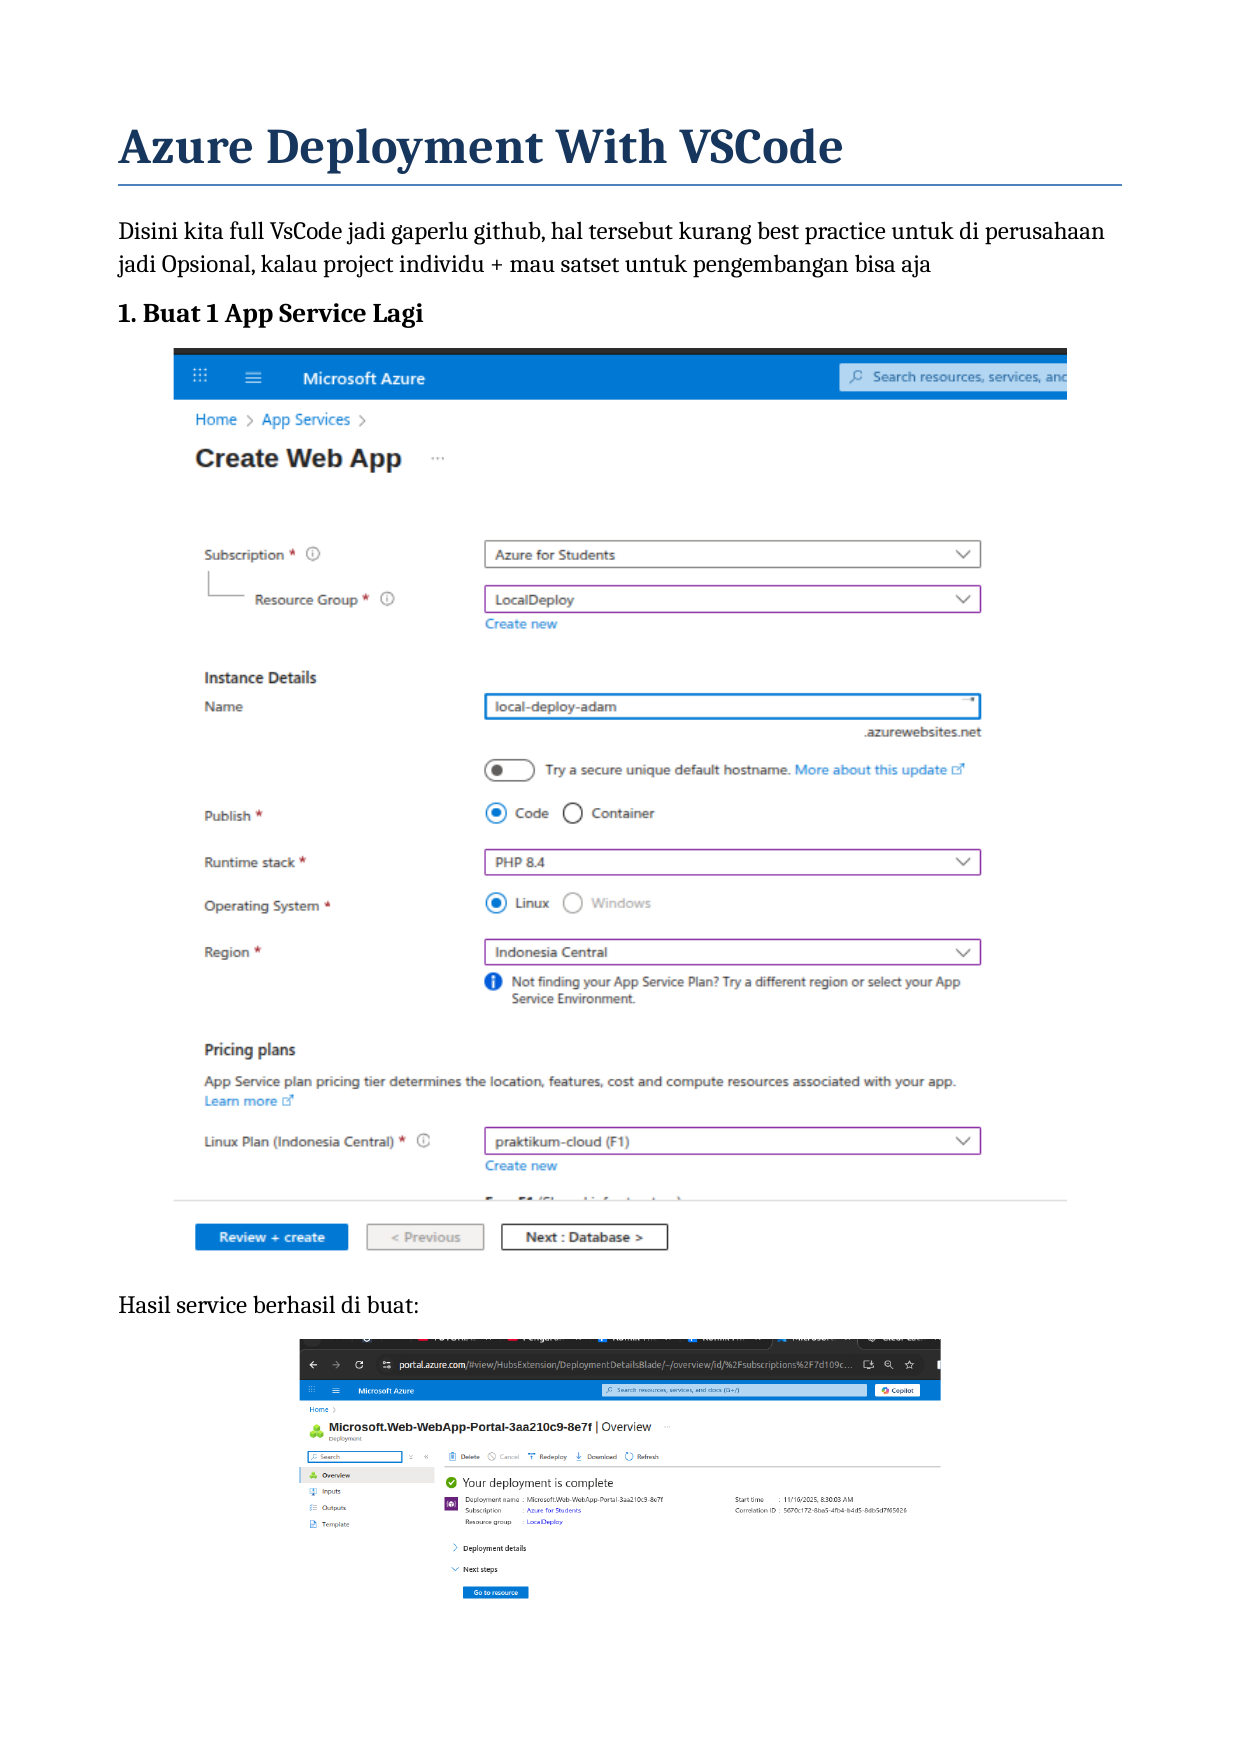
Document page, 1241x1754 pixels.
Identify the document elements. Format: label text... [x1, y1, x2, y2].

title Azure Deployment With VSCode [118, 118, 1122, 184]
text 1. Buat 1 App Service Lagi [118, 298, 1122, 329]
text Disini kita full VsCode jadi gaperlu github, hal tersebut kurang best practice untuk di perusahaan jadi Opsional, kalau project individu + mau satset untuk pengembangan bisa aja [118, 217, 1122, 279]
picture [299, 1339, 941, 1618]
picture [173, 348, 1067, 1273]
